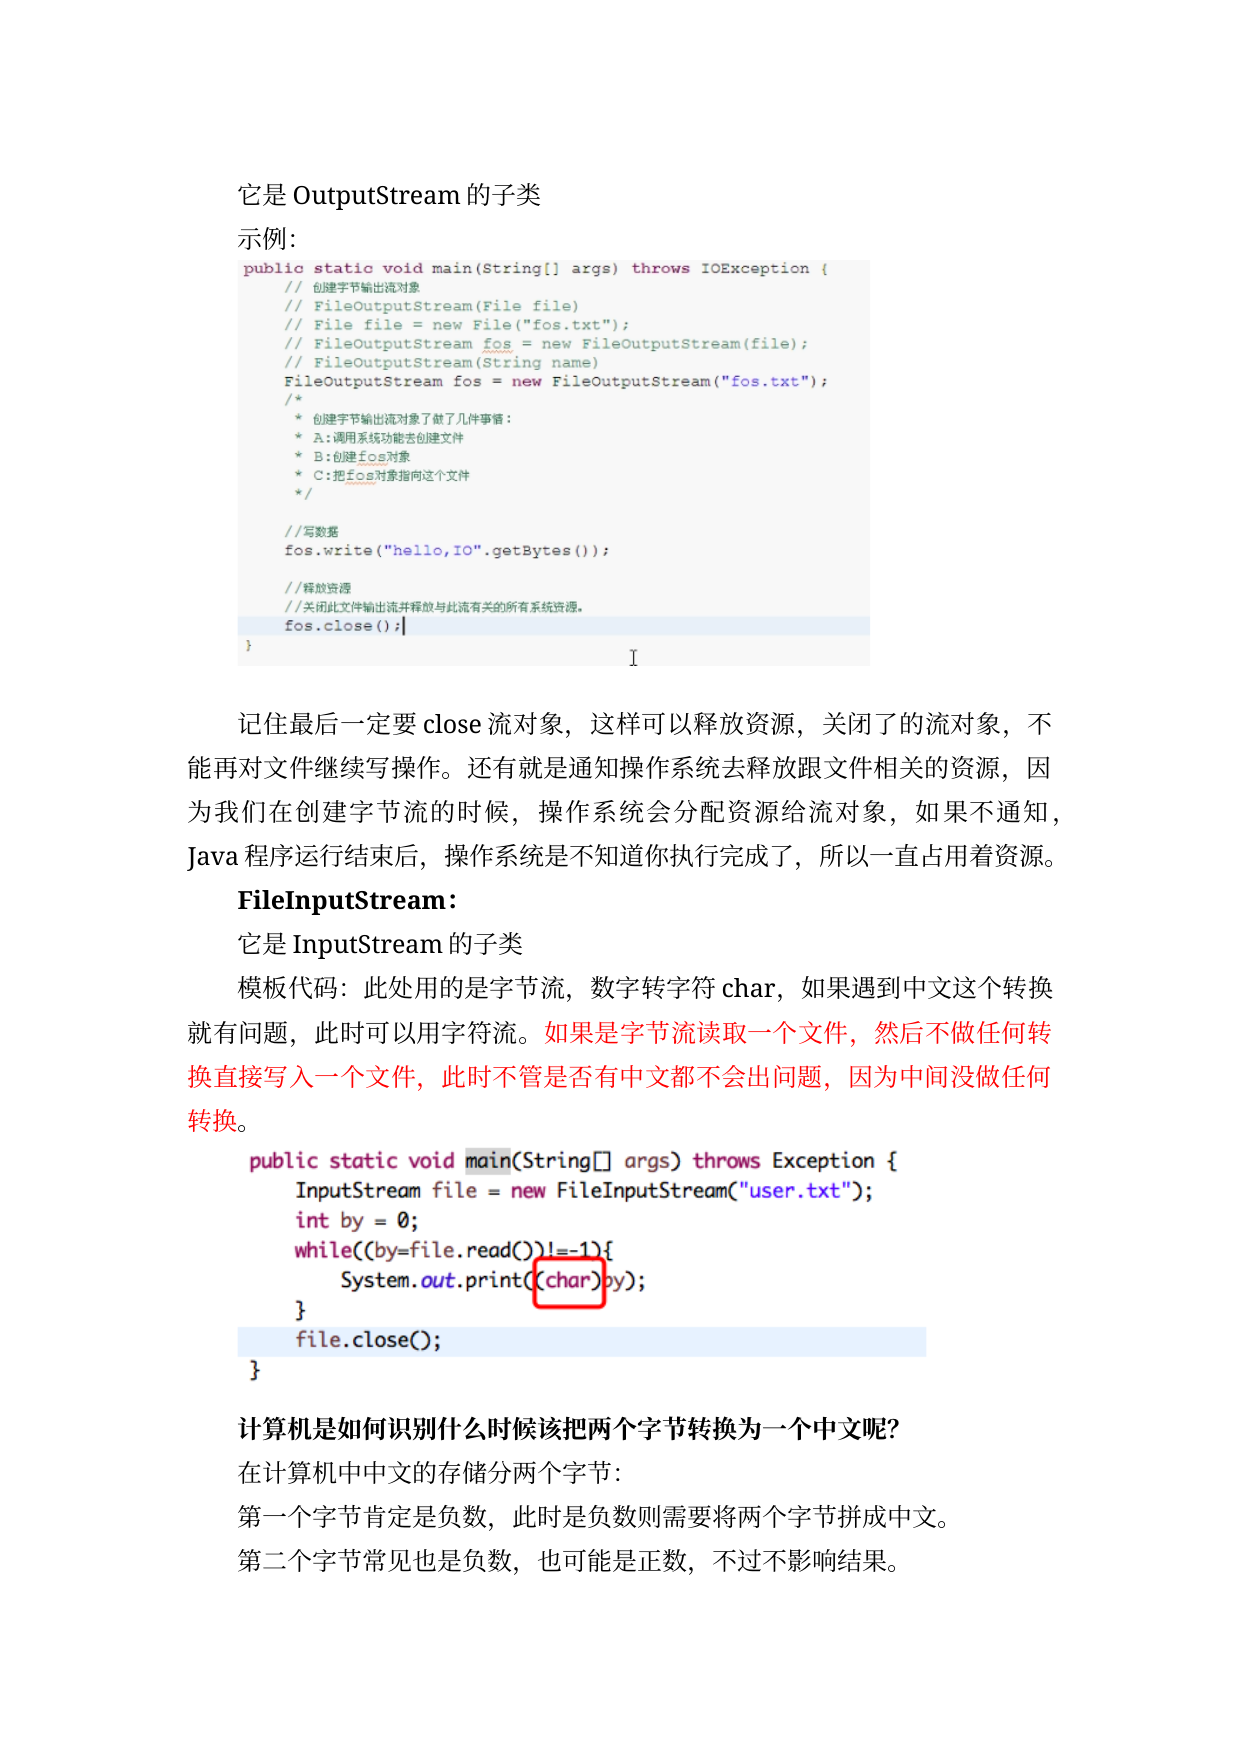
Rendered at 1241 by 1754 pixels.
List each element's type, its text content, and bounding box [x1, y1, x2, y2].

list 记住最后一定要close流对象，这样可以释放资源，关闭了的流对象，不能再对文件继续写操作。还有就是通知操作系统去释放跟文件相关的资源，因为我们在创建字节流的时候，操作系统会分配资源给流对象，如果不通知，Java程序运行结束后，操作系统是不知道你执行完成了，所以一直占用着资源。 [187, 701, 1053, 877]
list 它是OutputStream的子类 [187, 172, 1053, 216]
list 计算机是如何识别什么时候该把两个字节转换为一个中文呢？ [187, 1406, 1053, 1450]
picture [237, 260, 871, 666]
list 它是InputStream的子类 [187, 921, 1053, 965]
list 在计算机中中文的存储分两个字节： [187, 1450, 1053, 1494]
list 示例： [187, 216, 1053, 260]
picture [237, 1141, 927, 1404]
list 第二个字节常见也是负数，也可能是正数，不过不影响结果。 [187, 1538, 1053, 1582]
list FileInputStream： [187, 877, 1053, 921]
list 第一个字节肯定是负数，此时是负数则需要将两个字节拼成中文。 [187, 1494, 1053, 1538]
list 模板代码：此处用的是字节流，数字转字符char，如果遇到中文这个转换就有问题，此时可以用字符流。如果是字节流读取一个文件，然后不做任何转换直接写入一个文件，此时不管是否有中文都不会出问题，因为中间没做任何转换。 [187, 965, 1053, 1141]
